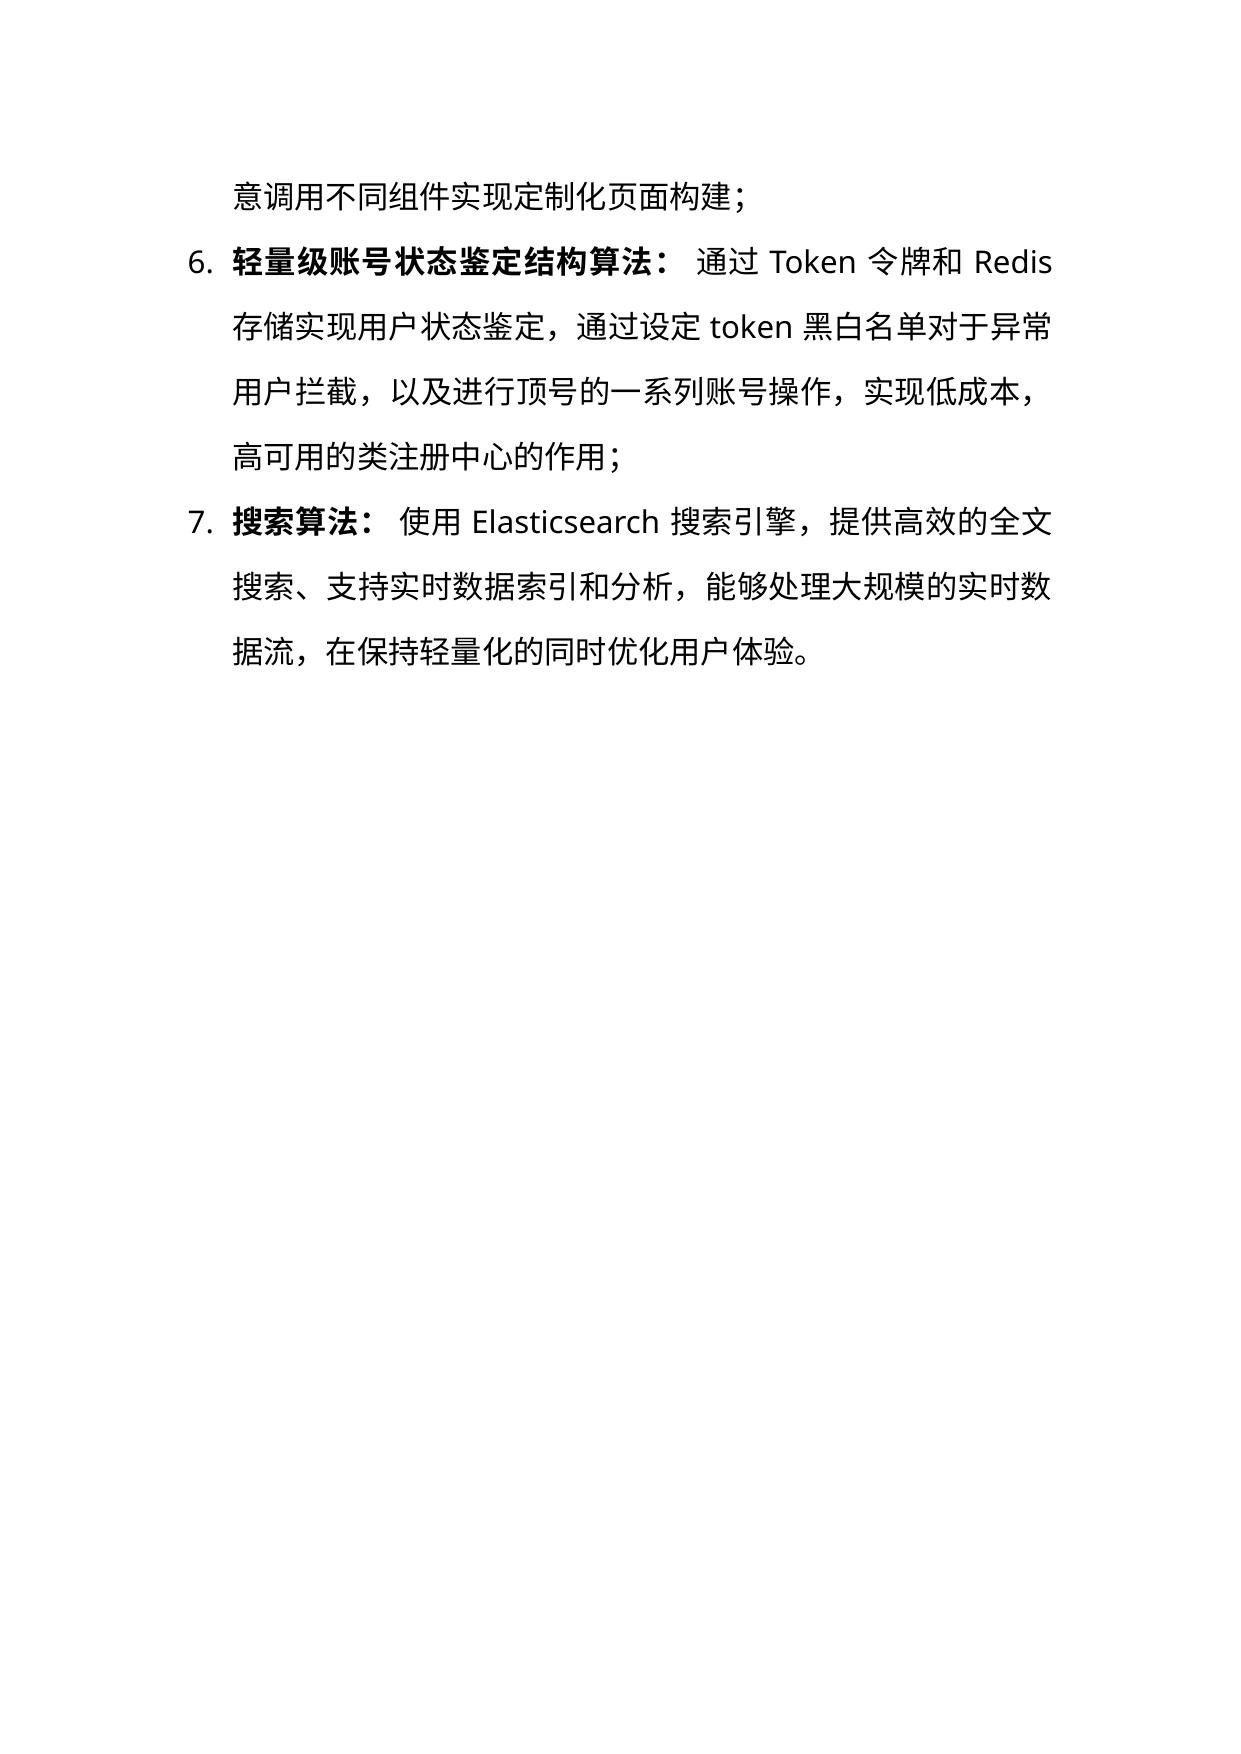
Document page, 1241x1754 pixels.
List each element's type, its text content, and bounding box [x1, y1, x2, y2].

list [187, 162, 1053, 227]
list 搜索算法： 使用 Elasticsearch 搜索引擎，提供高效的全文搜索、支持实时数据索引和分析，能够处理大规模的实时数据流，在保持轻量化的同时优化用户体验。 [187, 487, 1053, 682]
list 轻量级账号状态鉴定结构算法： 通过 Token 令牌和 Redis 存储实现用户状态鉴定，通过设定 token 黑白名单对于异常用户拦截，以及进行顶号的一系列账号操作，实现低成本，高可用的类注册中心的作用； [187, 227, 1053, 487]
